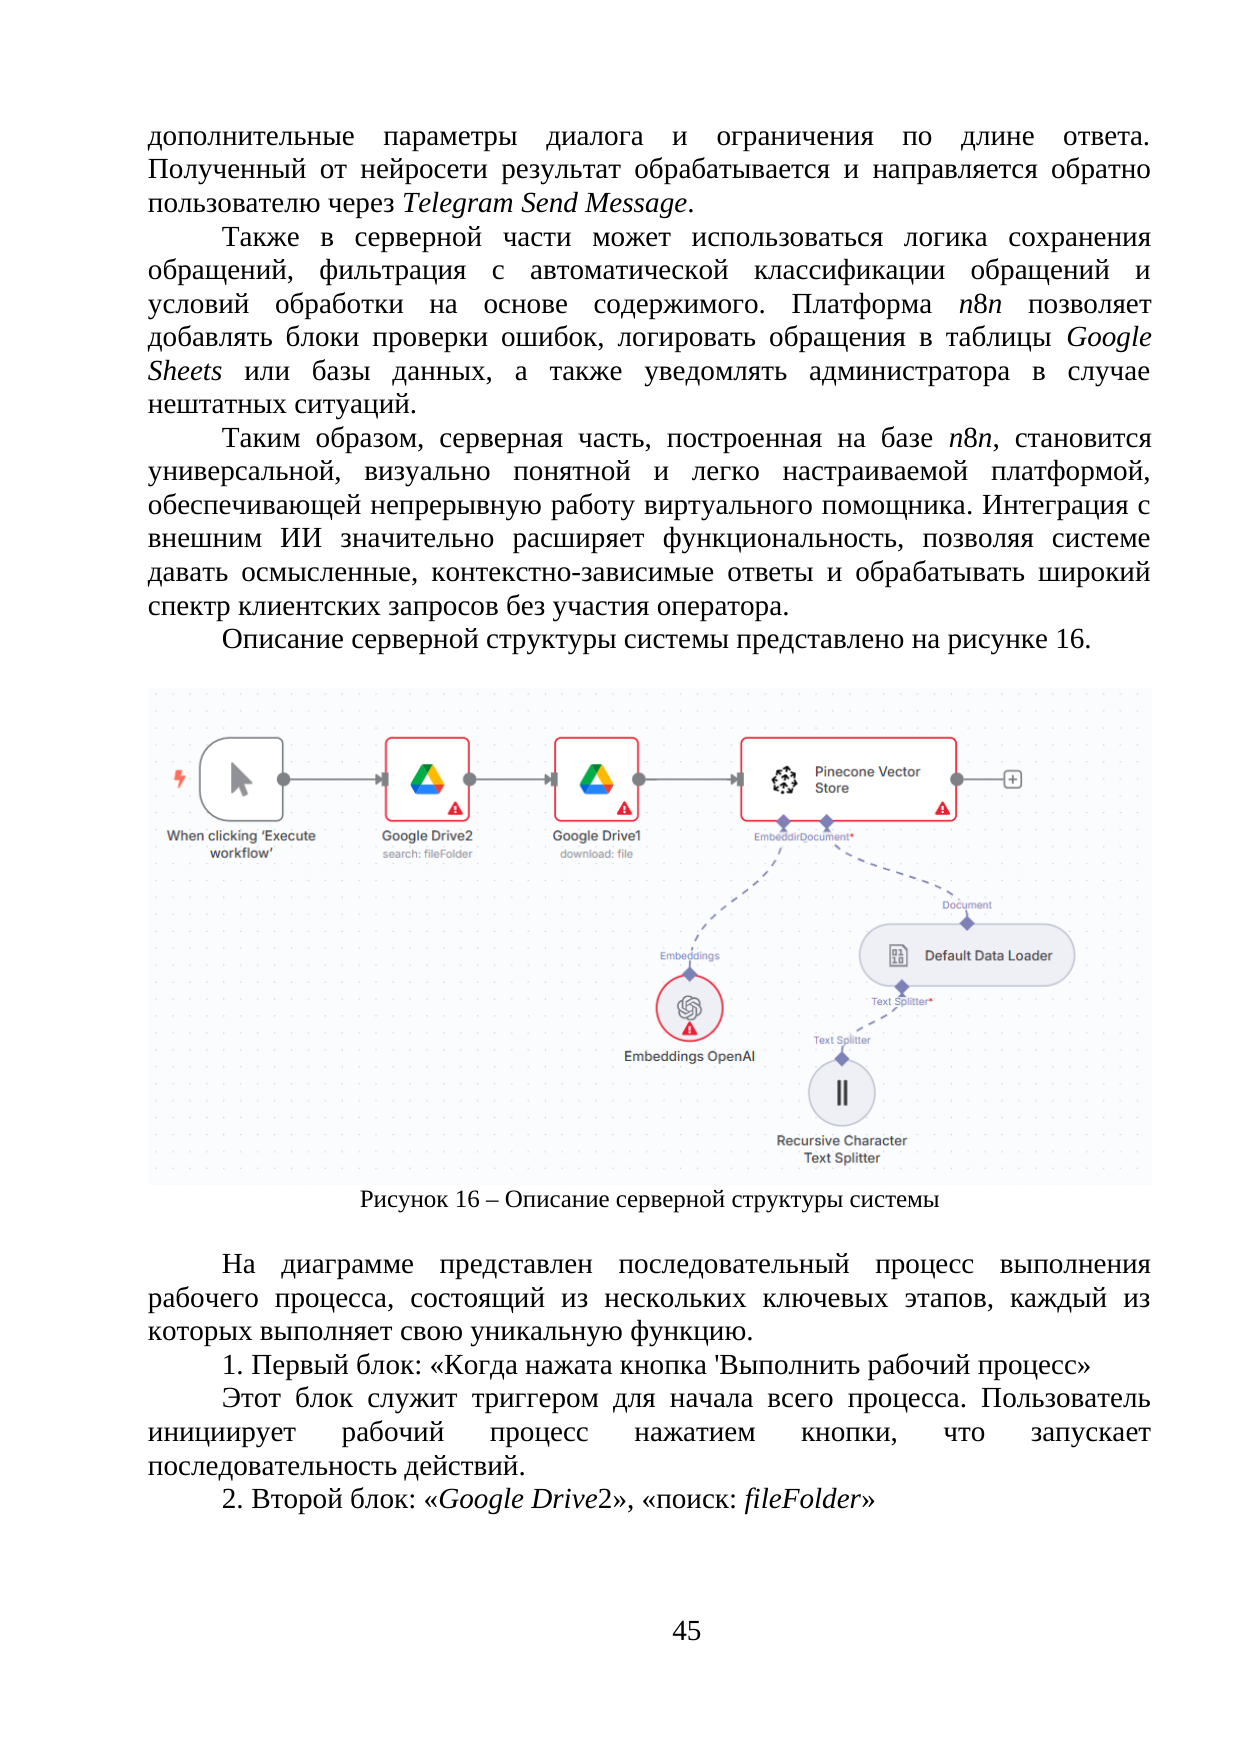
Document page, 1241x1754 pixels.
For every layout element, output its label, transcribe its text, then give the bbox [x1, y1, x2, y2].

text Этот блок служит триггером для начала всего процесса. Пользователь инициирует рабочий процесс нажатием кнопки, что запускает последовательность действий. [148, 1381, 1152, 1481]
text Таким образом, серверная часть, построенная на базе n8n, становится универсальной, визуально понятной и легко настраиваемой платформой, обеспечивающей непрерывную работу виртуального помощника. Интеграция с внешним ИИ значительно расширяет функциональность, позволяя системе давать осмысленные, контекстно-зависимые ответы и обрабатывать широкий спектр клиентских запросов без участия оператора. [148, 420, 1152, 621]
list Второй блок: «Google Drive2», «поиск: fileFolder» [148, 1481, 1152, 1515]
text Рисунок 16 – Описание серверной структуры системы [148, 1185, 1152, 1213]
text Описание серверной структуры системы представлено на рисунке 16. [148, 621, 1152, 655]
list Первый блок: «Когда нажата кнопка 'Выполнить рабочий процесс» [148, 1347, 1152, 1381]
text Также в серверной части может использоваться логика сохранения обращений, фильтрация с автоматической классификации обращений и условий обработки на основе содержимого. Платформа n8n позволяет добавлять блоки проверки ошибок, логировать обращения в таблицы Google Sheets или базы данных, а также уведомлять администратора в случае нештатных ситуаций. [148, 219, 1152, 420]
picture [147, 688, 1152, 1185]
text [148, 118, 1152, 219]
text На диаграмме представлен последовательный процесс выполнения рабочего процесса, состоящий из нескольких ключевых этапов, каждый из которых выполняет свою уникальную функцию. [148, 1246, 1152, 1347]
